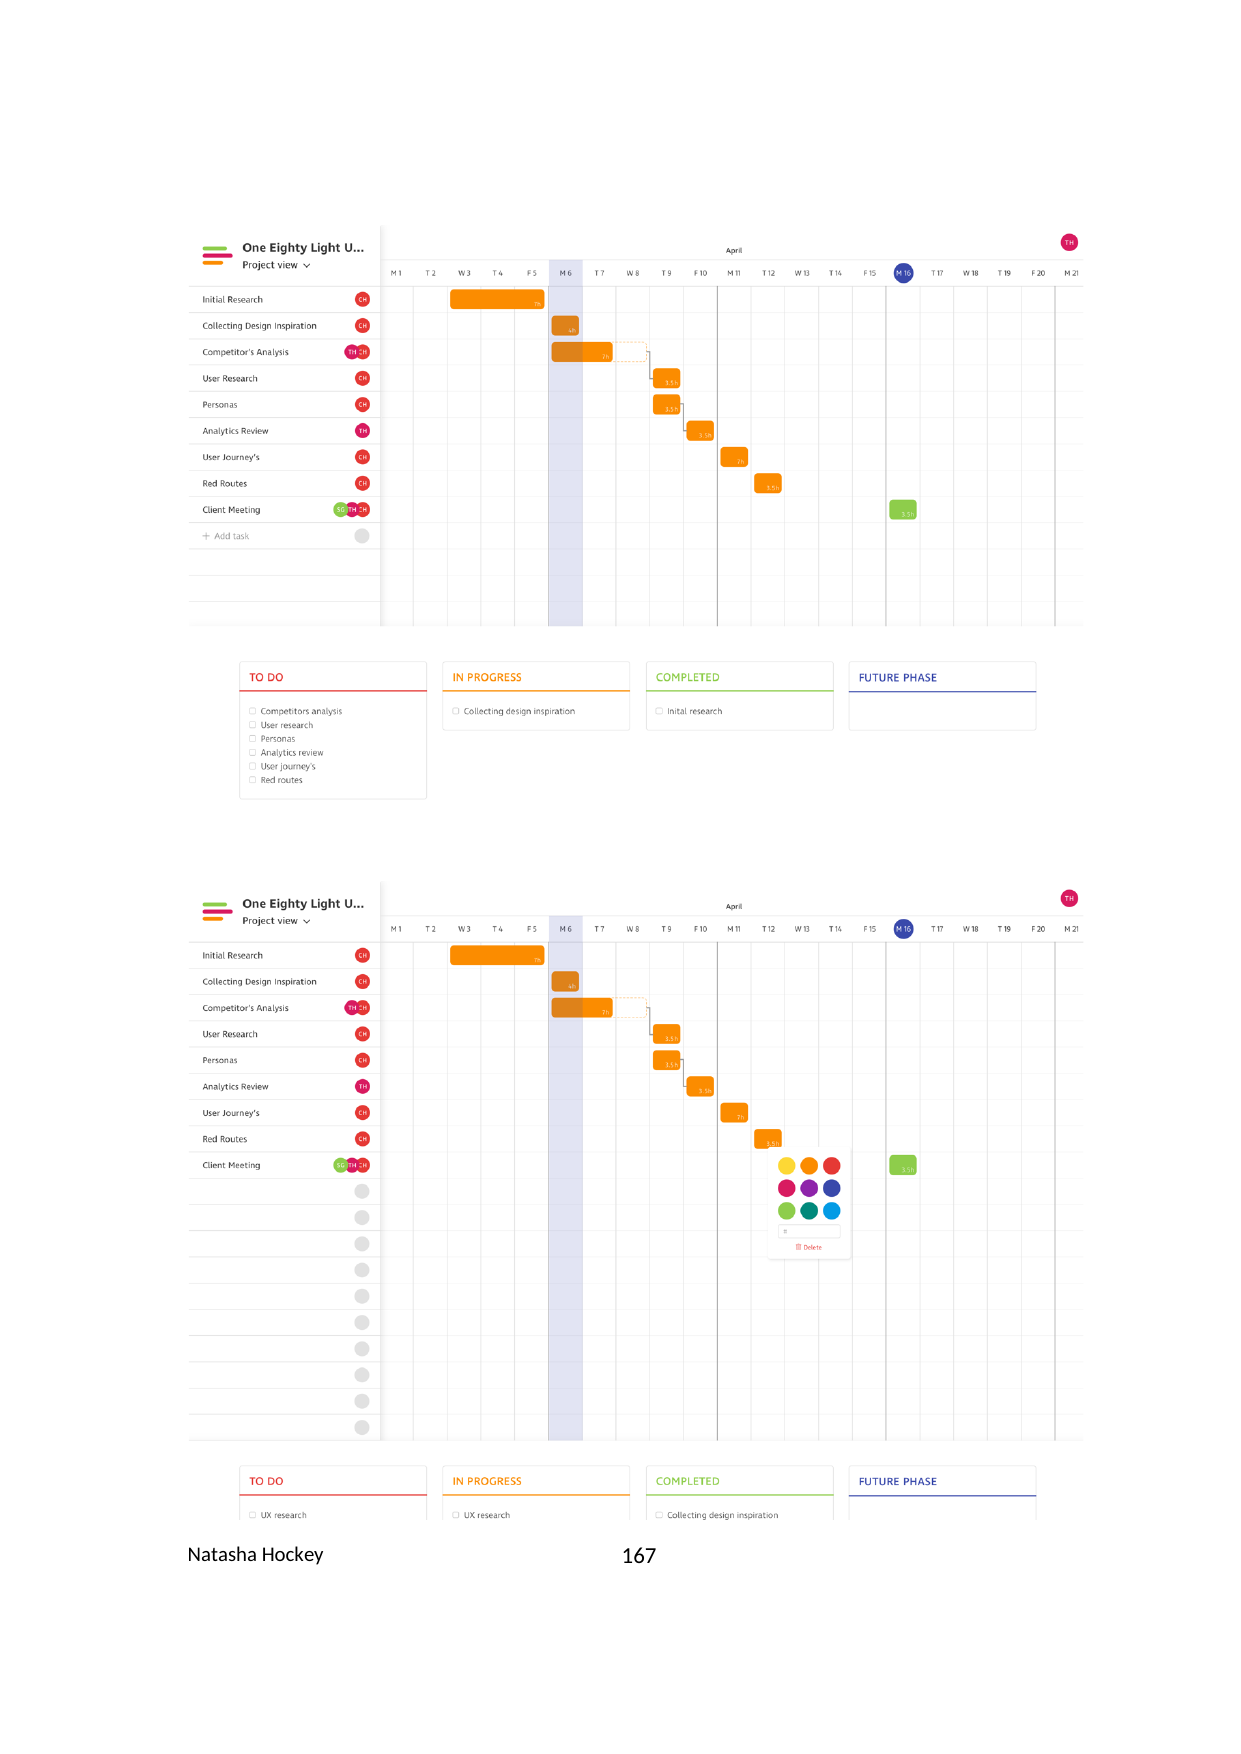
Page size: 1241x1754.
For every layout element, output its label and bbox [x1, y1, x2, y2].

picture [187, 881, 1083, 1519]
picture [187, 225, 1083, 863]
